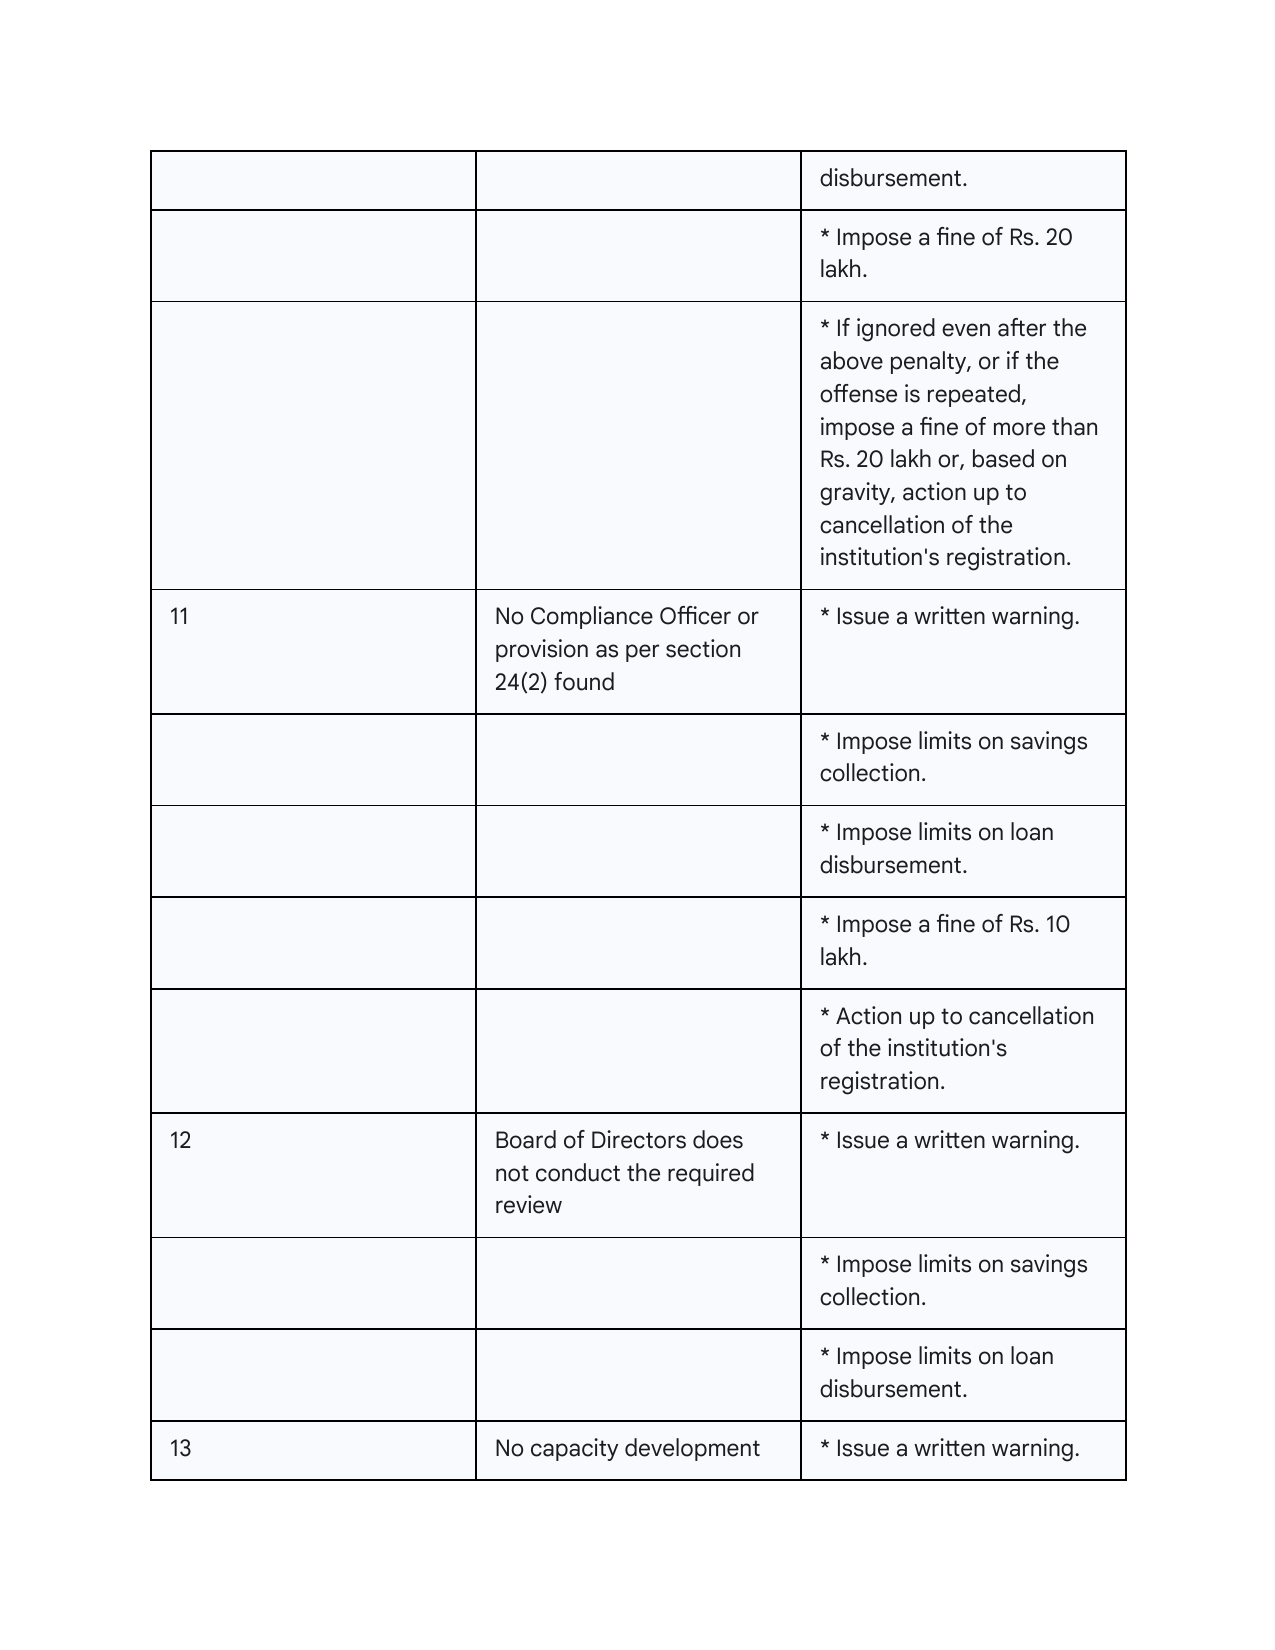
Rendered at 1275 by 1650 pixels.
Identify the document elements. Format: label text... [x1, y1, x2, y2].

table_cell * Impose limits on savings collection. [802, 715, 1125, 804]
table_cell * Impose limits on loan disbursement. [802, 806, 1125, 896]
table_cell [152, 1238, 475, 1328]
table_cell [152, 806, 475, 896]
table_cell * Impose limits on savings collection. [802, 1238, 1125, 1328]
table_cell [477, 898, 800, 988]
table_cell [152, 211, 475, 301]
table_cell 12 [152, 1114, 475, 1237]
table_cell No Compliance Officer or provision as per section 24(2) found [477, 590, 800, 713]
table_cell * Impose a fine of Rs. 20 lakh. [802, 211, 1125, 301]
table_cell [152, 715, 475, 804]
table_cell [477, 1238, 800, 1328]
table_cell [477, 1330, 800, 1420]
table_cell [152, 1330, 475, 1420]
table_cell * If ignored even after the above penalty, or if the offense is repeated, impose a fine of more than Rs. 20 lakh or, based on gravity, action up to cancellation of the institution's registration. [802, 302, 1125, 588]
table_cell 11 [152, 590, 475, 713]
table_cell [477, 211, 800, 301]
table_cell [152, 990, 475, 1112]
table_cell * Impose a fine of Rs. 10 lakh. [802, 898, 1125, 988]
table_cell 13 [152, 1422, 475, 1479]
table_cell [802, 152, 1125, 209]
table_cell [477, 806, 800, 896]
table_cell [152, 152, 475, 209]
table_cell [477, 990, 800, 1112]
table_cell [152, 302, 475, 588]
table_cell Board of Directors does not conduct the required review [477, 1114, 800, 1237]
table_cell [477, 302, 800, 588]
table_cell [802, 1422, 1125, 1479]
table_cell * Issue a written warning. [802, 1114, 1125, 1237]
table_cell * Issue a written warning. [802, 590, 1125, 713]
table_cell [477, 715, 800, 804]
table_cell [477, 152, 800, 209]
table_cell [477, 1422, 800, 1479]
table_cell [152, 898, 475, 988]
table_cell * Action up to cancellation of the institution's registration. [802, 990, 1125, 1112]
table_cell * Impose limits on loan disbursement. [802, 1330, 1125, 1420]
